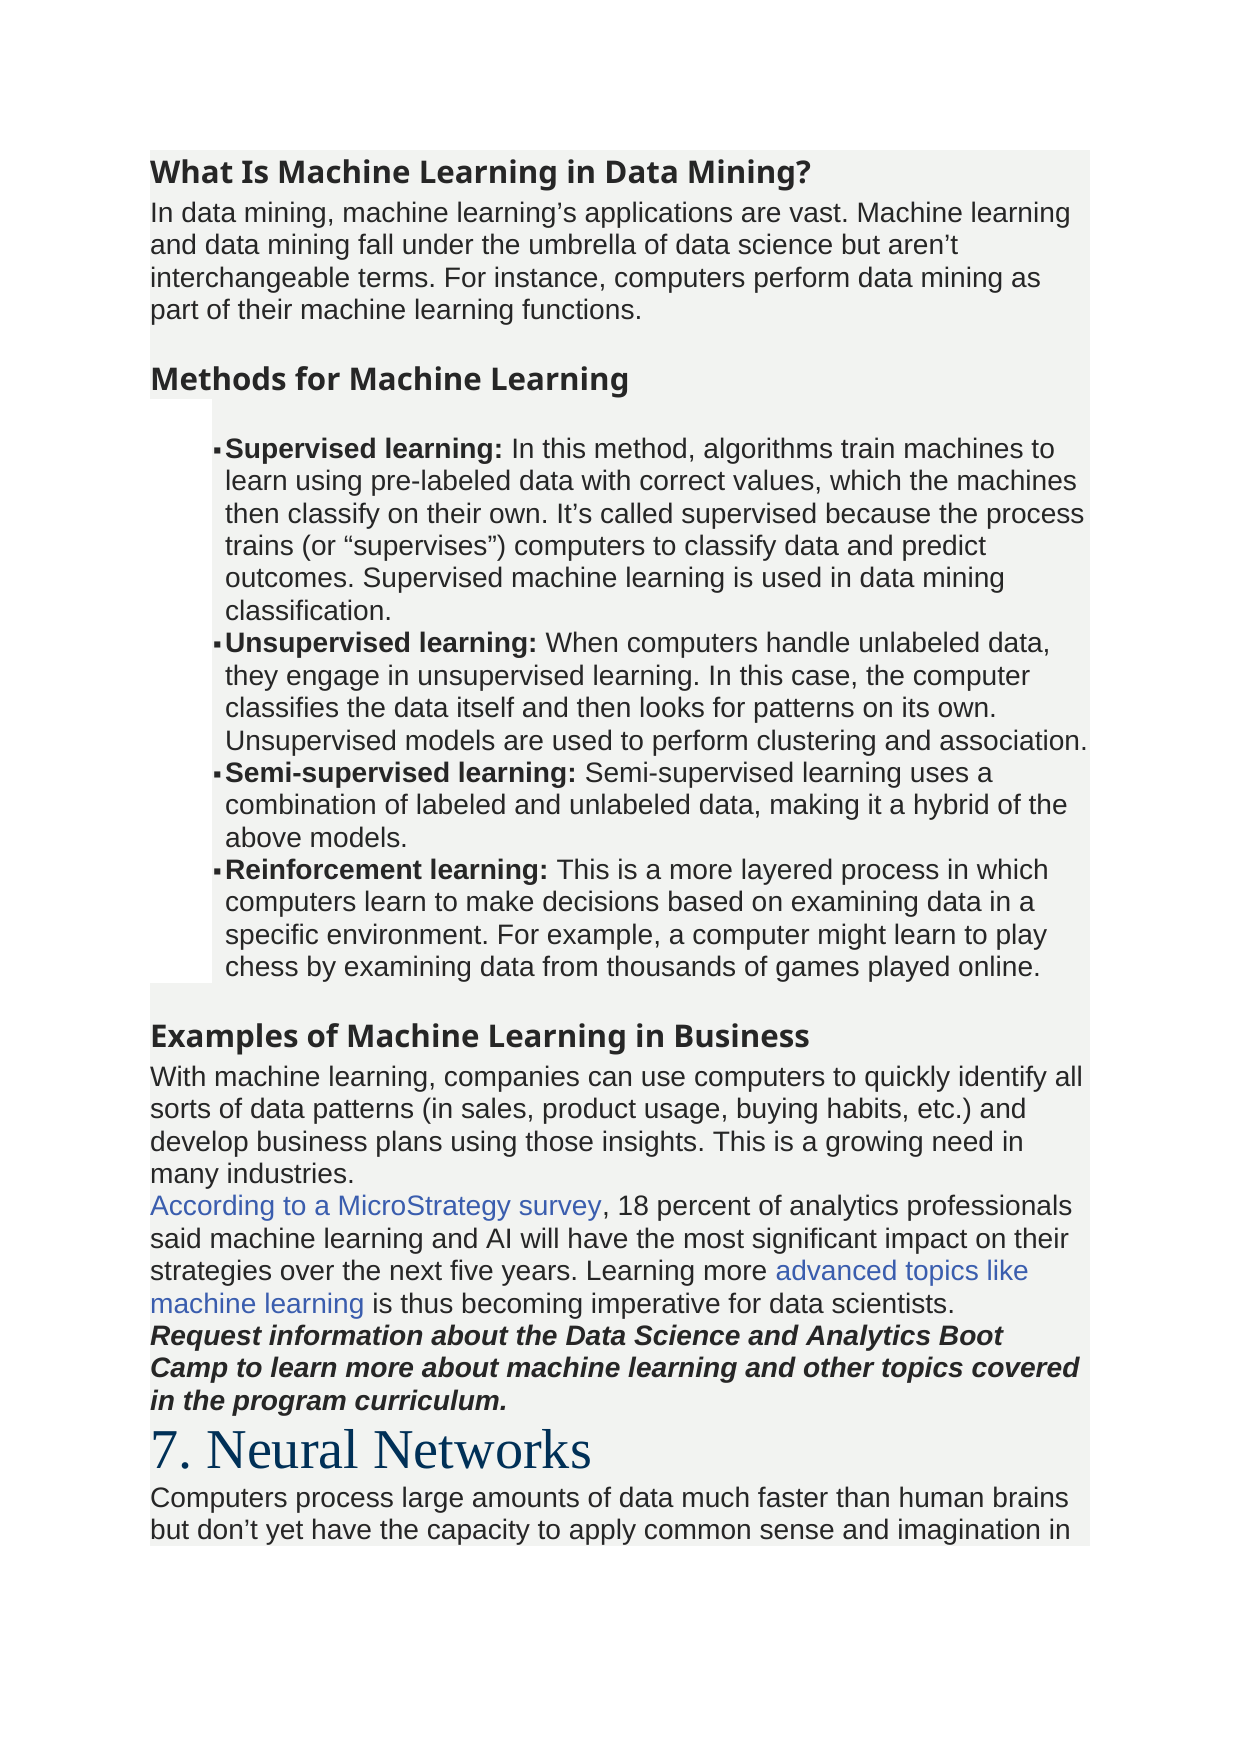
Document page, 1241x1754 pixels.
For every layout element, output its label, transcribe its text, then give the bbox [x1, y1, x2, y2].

subtitle What Is Machine Learning in Data Mining? [150, 150, 1090, 193]
text In data mining, machine learning’s applications are vast. Machine learning and data mining fall under the umbrella of data science but aren’t interchangeable terms. For instance, computers perform data mining as part of their machine learning functions. [150, 196, 1090, 326]
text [150, 1481, 1090, 1546]
list Unsupervised learning: When computers handle unlabeled data, they engage in unsupervised learning. In this case, the computer classifies the data itself and then looks for patterns on its own. Unsupervised models are used to perform clustering and association. [212, 626, 1090, 756]
list Semi-supervised learning: Semi-supervised learning uses a combination of labeled and unlabeled data, making it a hybrid of the above models. [212, 756, 1090, 853]
subtitle Methods for Machine Learning [150, 357, 1090, 399]
subtitle Examples of Machine Learning in Business [150, 1014, 1090, 1056]
text According to a MicroStrategy survey, 18 percent of analytics professionals said machine learning and AI will have the most significant impact on their strategies over the next five years. Learning more advanced topics like machine learning is thus becoming imperative for data scientists. [150, 1189, 1090, 1319]
subtitle 7. Neural Networks [150, 1416, 1090, 1481]
text With machine learning, companies can use computers to quickly identify all sorts of data patterns (in sales, product usage, buying habits, etc.) and develop business plans using those insights. This is a growing need in many industries. [150, 1060, 1090, 1189]
list Reinforcement learning: This is a more layered process in which computers learn to make decisions based on examining data in a specific environment. For example, a computer might learn to play chess by examining data from thousands of games played online. [212, 853, 1090, 983]
text Request information about the Data Science and Analytics Boot Camp to learn more about machine learning and other topics covered in the program curriculum. [150, 1319, 1090, 1416]
list Supervised learning: In this method, algorithms train machines to learn using pre-labeled data with correct values, which the machines then classify on their own. It’s called supervised because the process trains (or “supervises”) computers to classify data and predict outcomes. Supervised machine learning is used in data mining classification. [212, 432, 1090, 626]
